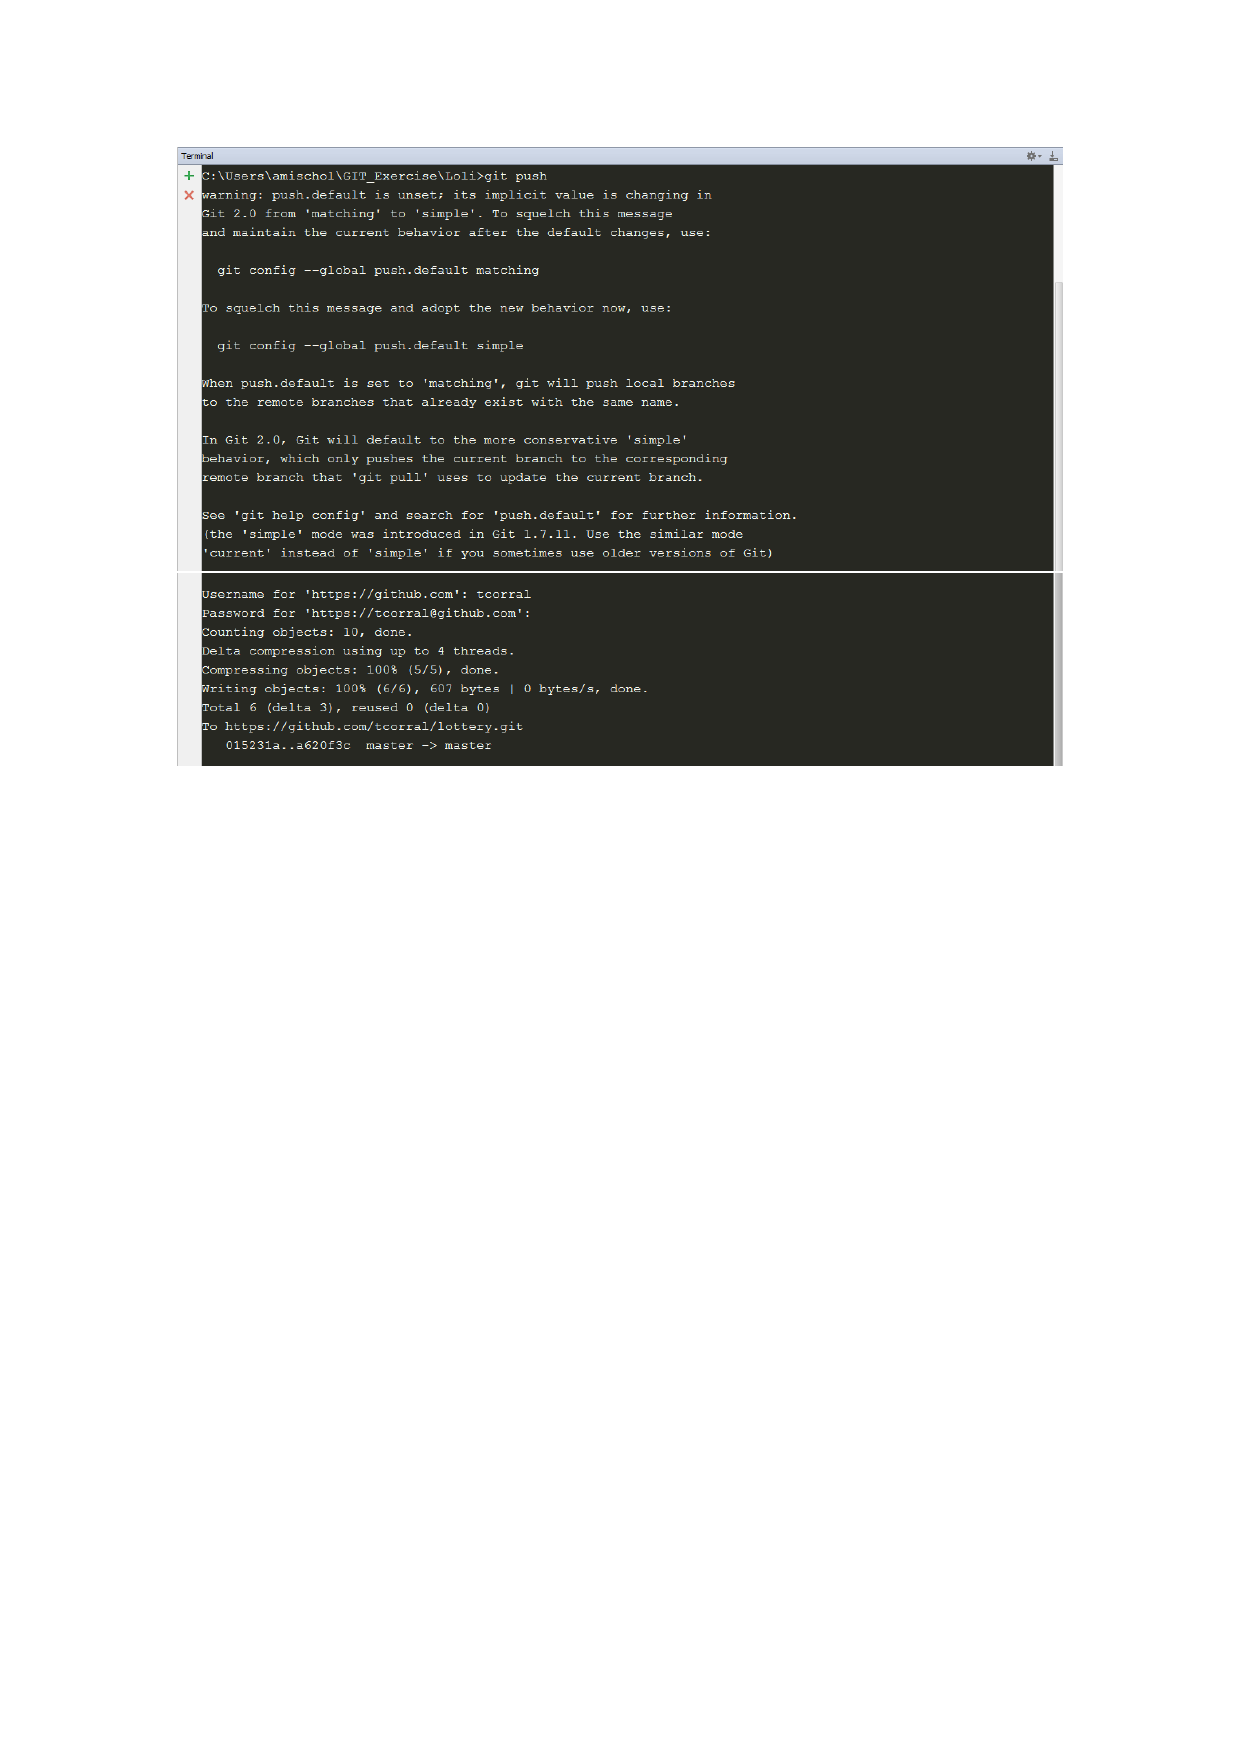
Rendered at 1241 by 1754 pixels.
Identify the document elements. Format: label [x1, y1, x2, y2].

picture [177, 573, 1063, 766]
picture [177, 147, 1063, 571]
